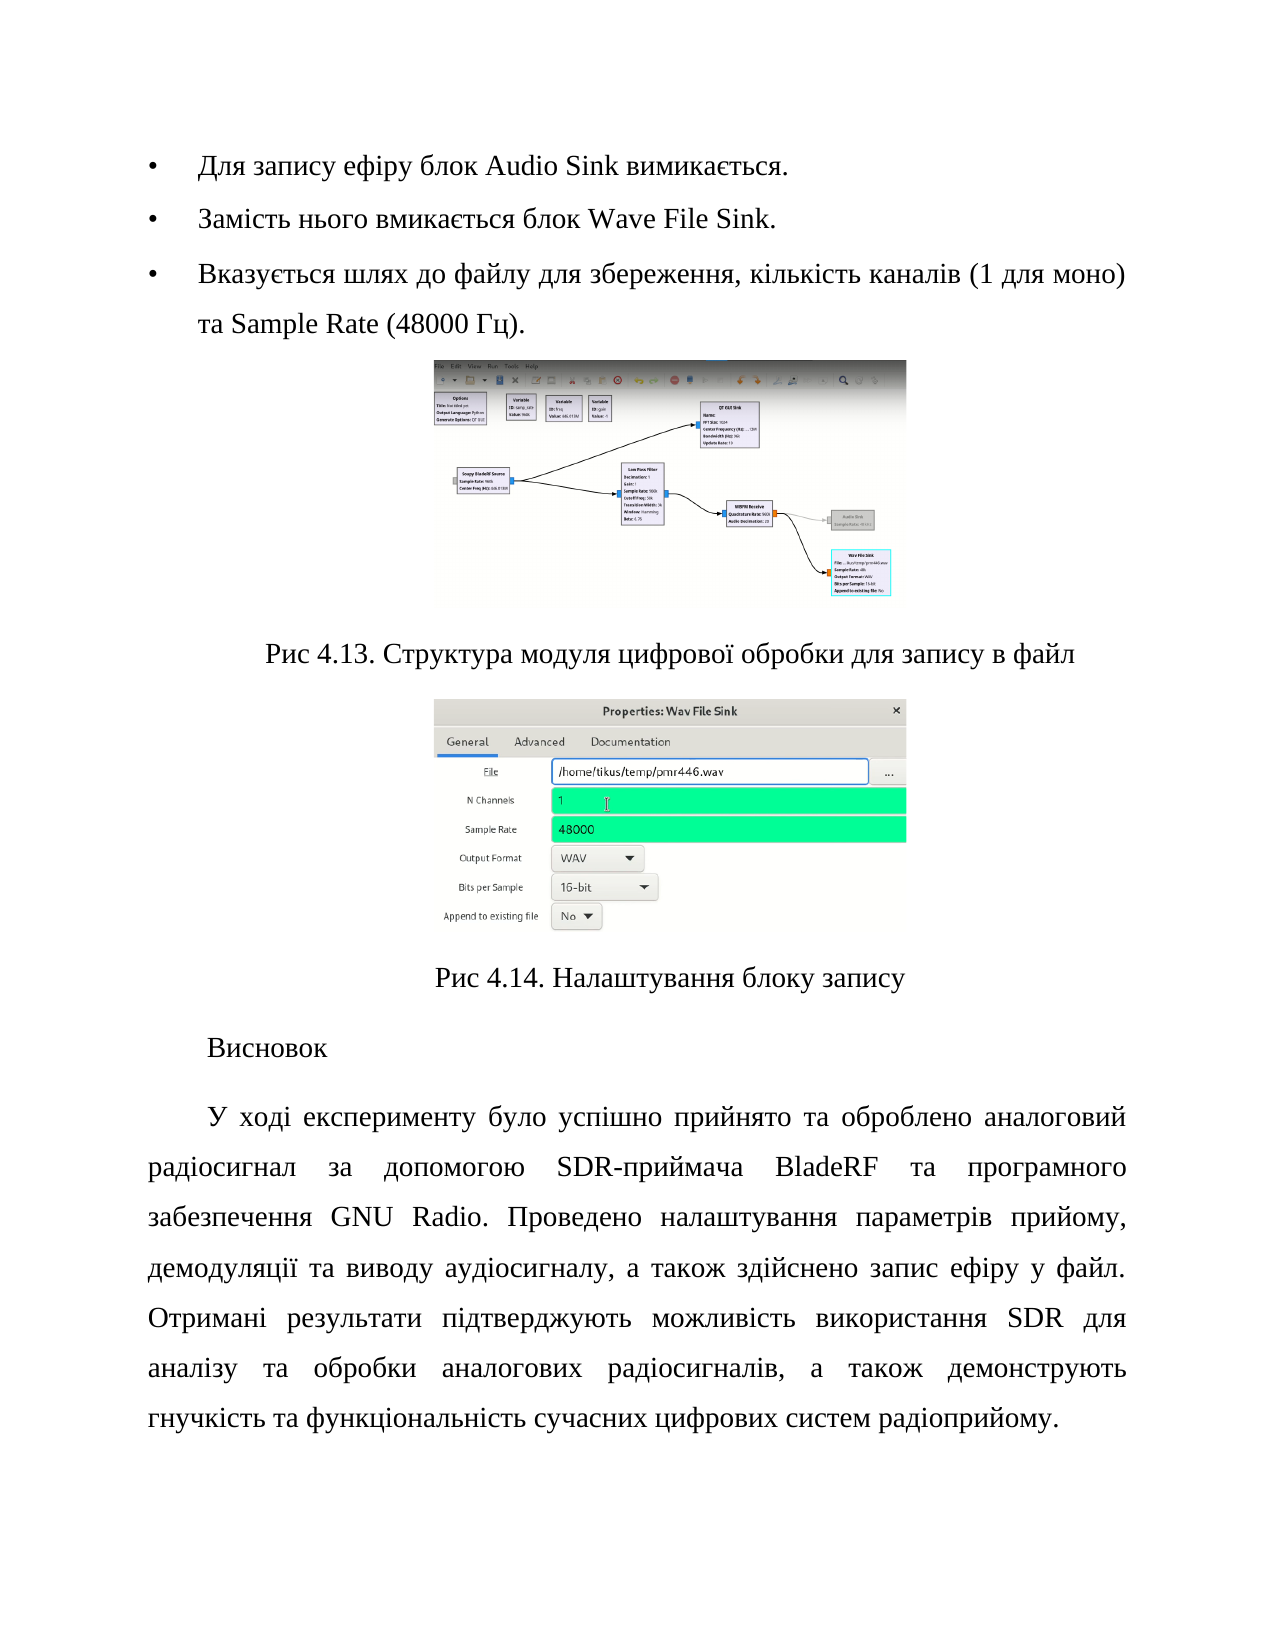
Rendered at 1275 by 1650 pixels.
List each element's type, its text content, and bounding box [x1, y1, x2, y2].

picture [433, 360, 907, 608]
text Рис 4.13. Структура модуля цифрової обробки для запису в файл [148, 637, 1127, 670]
text Рис 4.14. Налаштування блоку запису [148, 961, 1127, 994]
text Висновок [148, 1030, 1127, 1063]
list Для запису ефіру блок Audio Sink вимикається. [148, 148, 1127, 181]
list Замість нього вмикається блок Wave File Sink. [148, 202, 1127, 235]
list Вказується шлях до файлу для збереження, кількість каналів (1 для моно) та Sample Rate (48000 Гц). [148, 256, 1127, 339]
text У ході експерименту було успішно прийнято та оброблено аналоговий радіосигнал за допомогою SDR-приймача BladeRF та програмного забезпечення GNU Radio. Проведено налаштування параметрів прийому, демодуляції та виводу аудіосигналу, а також здійснено запис ефіру у файл. Отримані результати підтверджують можливість використання SDR для аналізу та обробки аналогових радіосигналів, а також демонструють гнучкість та функціональність сучасних цифрових систем радіоприйому. [148, 1099, 1127, 1434]
picture [433, 699, 907, 932]
